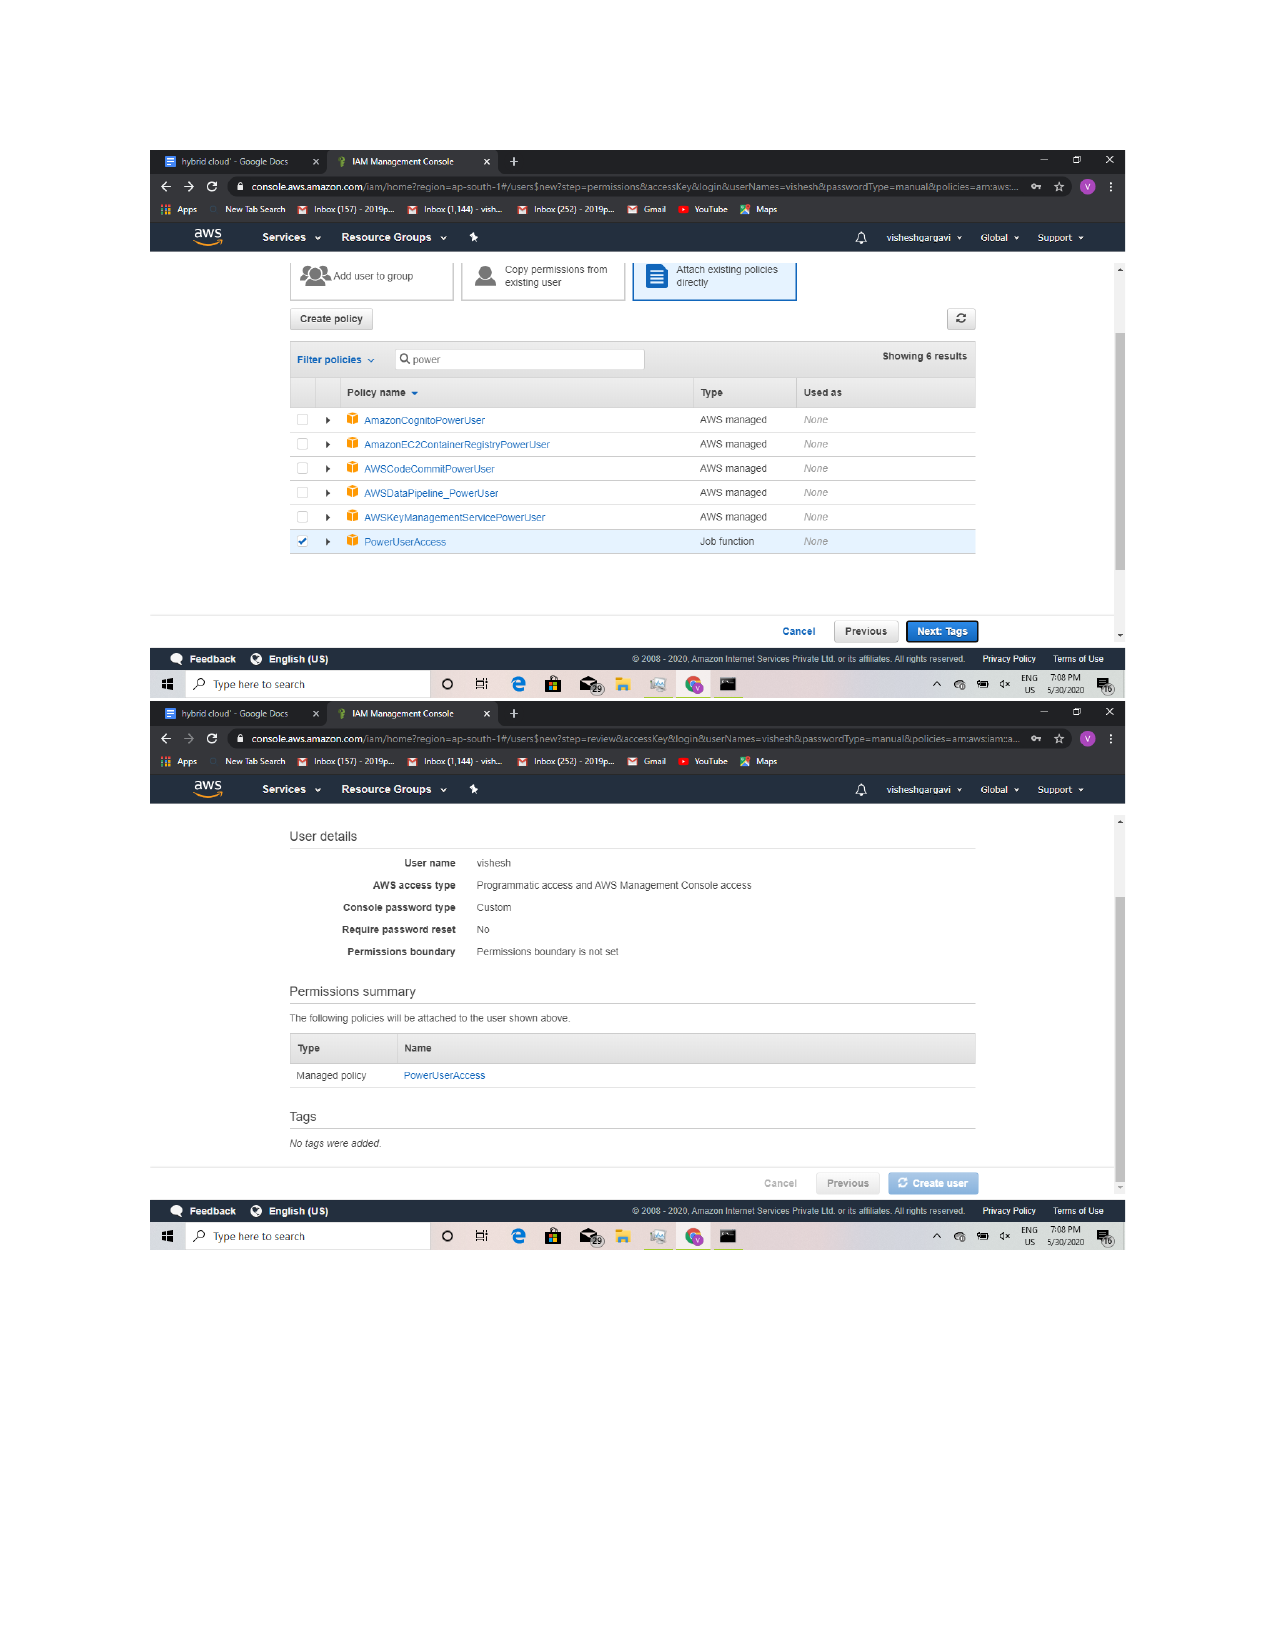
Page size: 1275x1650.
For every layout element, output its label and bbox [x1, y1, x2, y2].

picture [150, 701, 1125, 1250]
picture [150, 150, 1125, 698]
